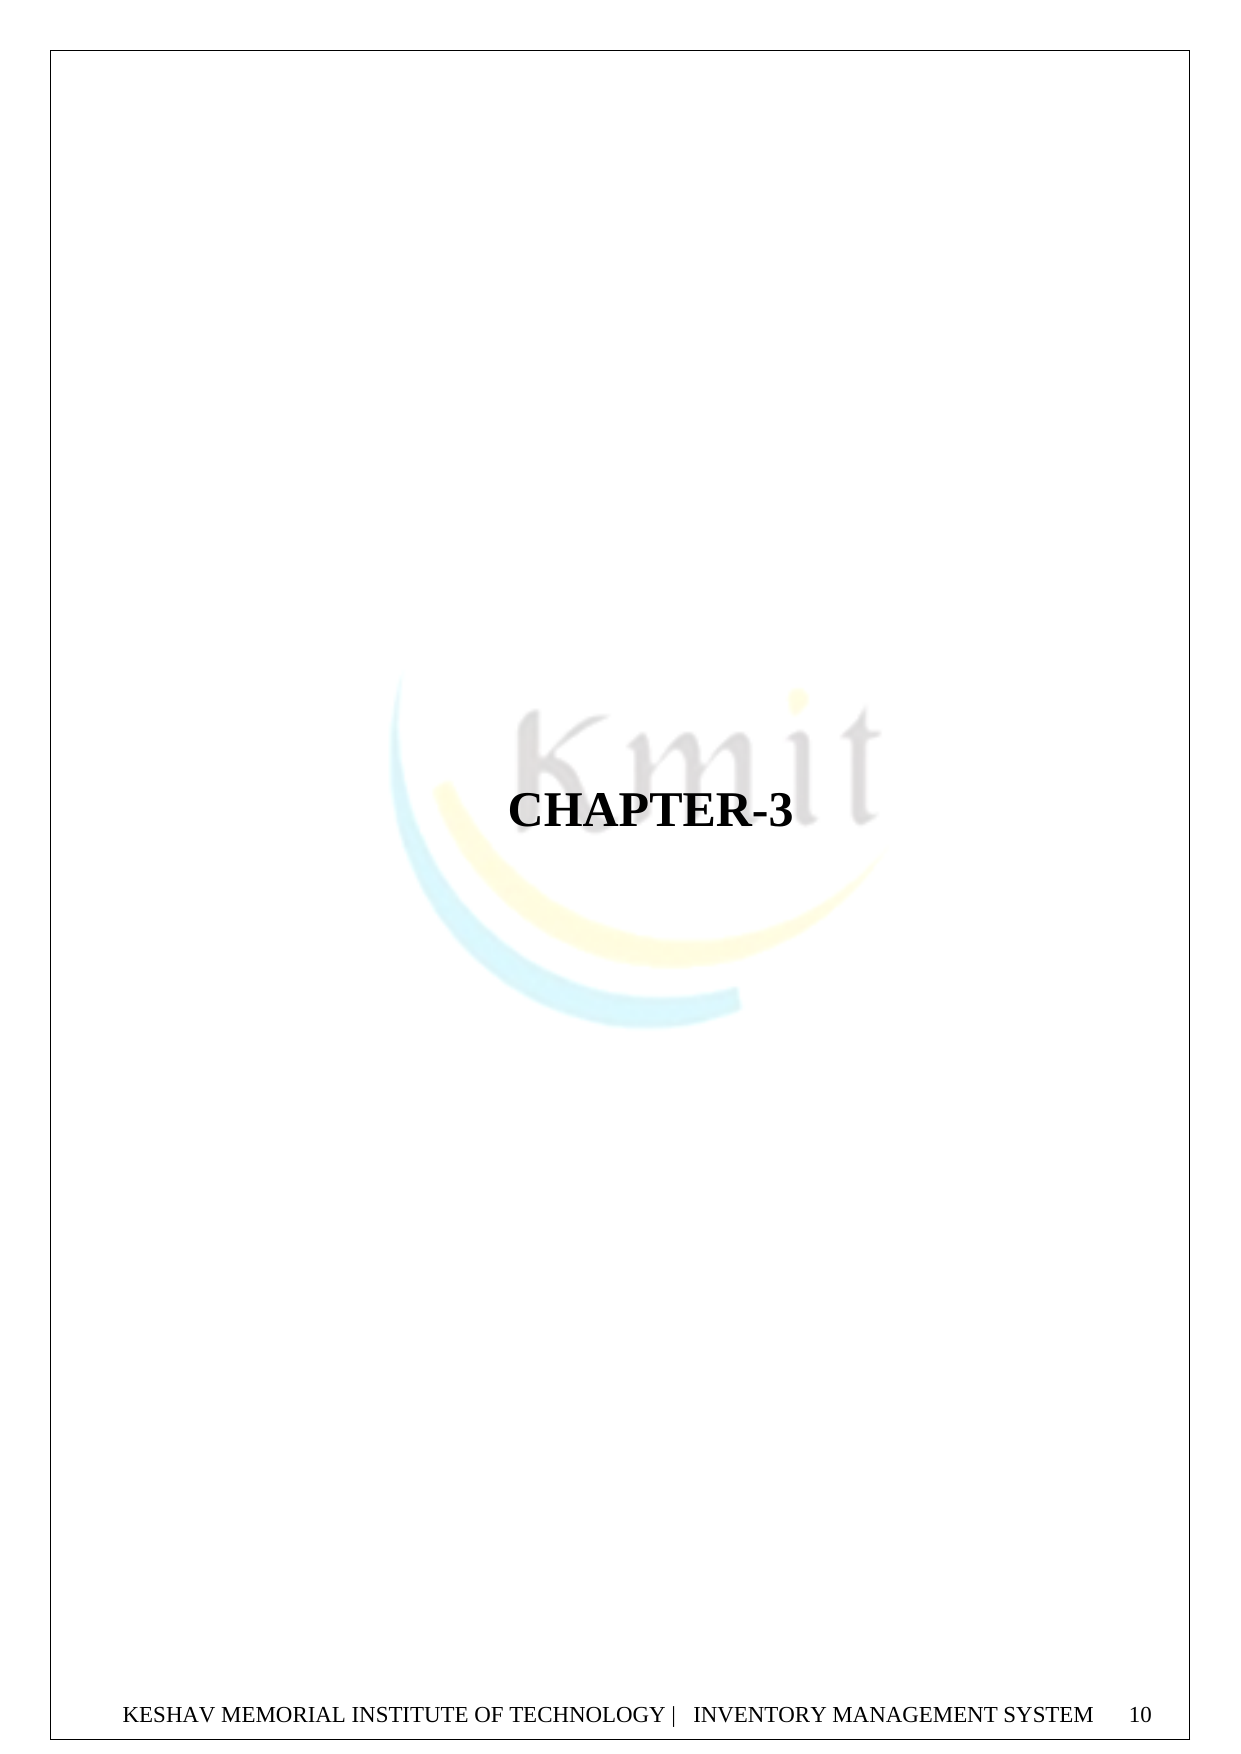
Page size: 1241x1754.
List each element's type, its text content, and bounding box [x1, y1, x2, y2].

text CHAPTER-3 [106, 780, 1152, 837]
